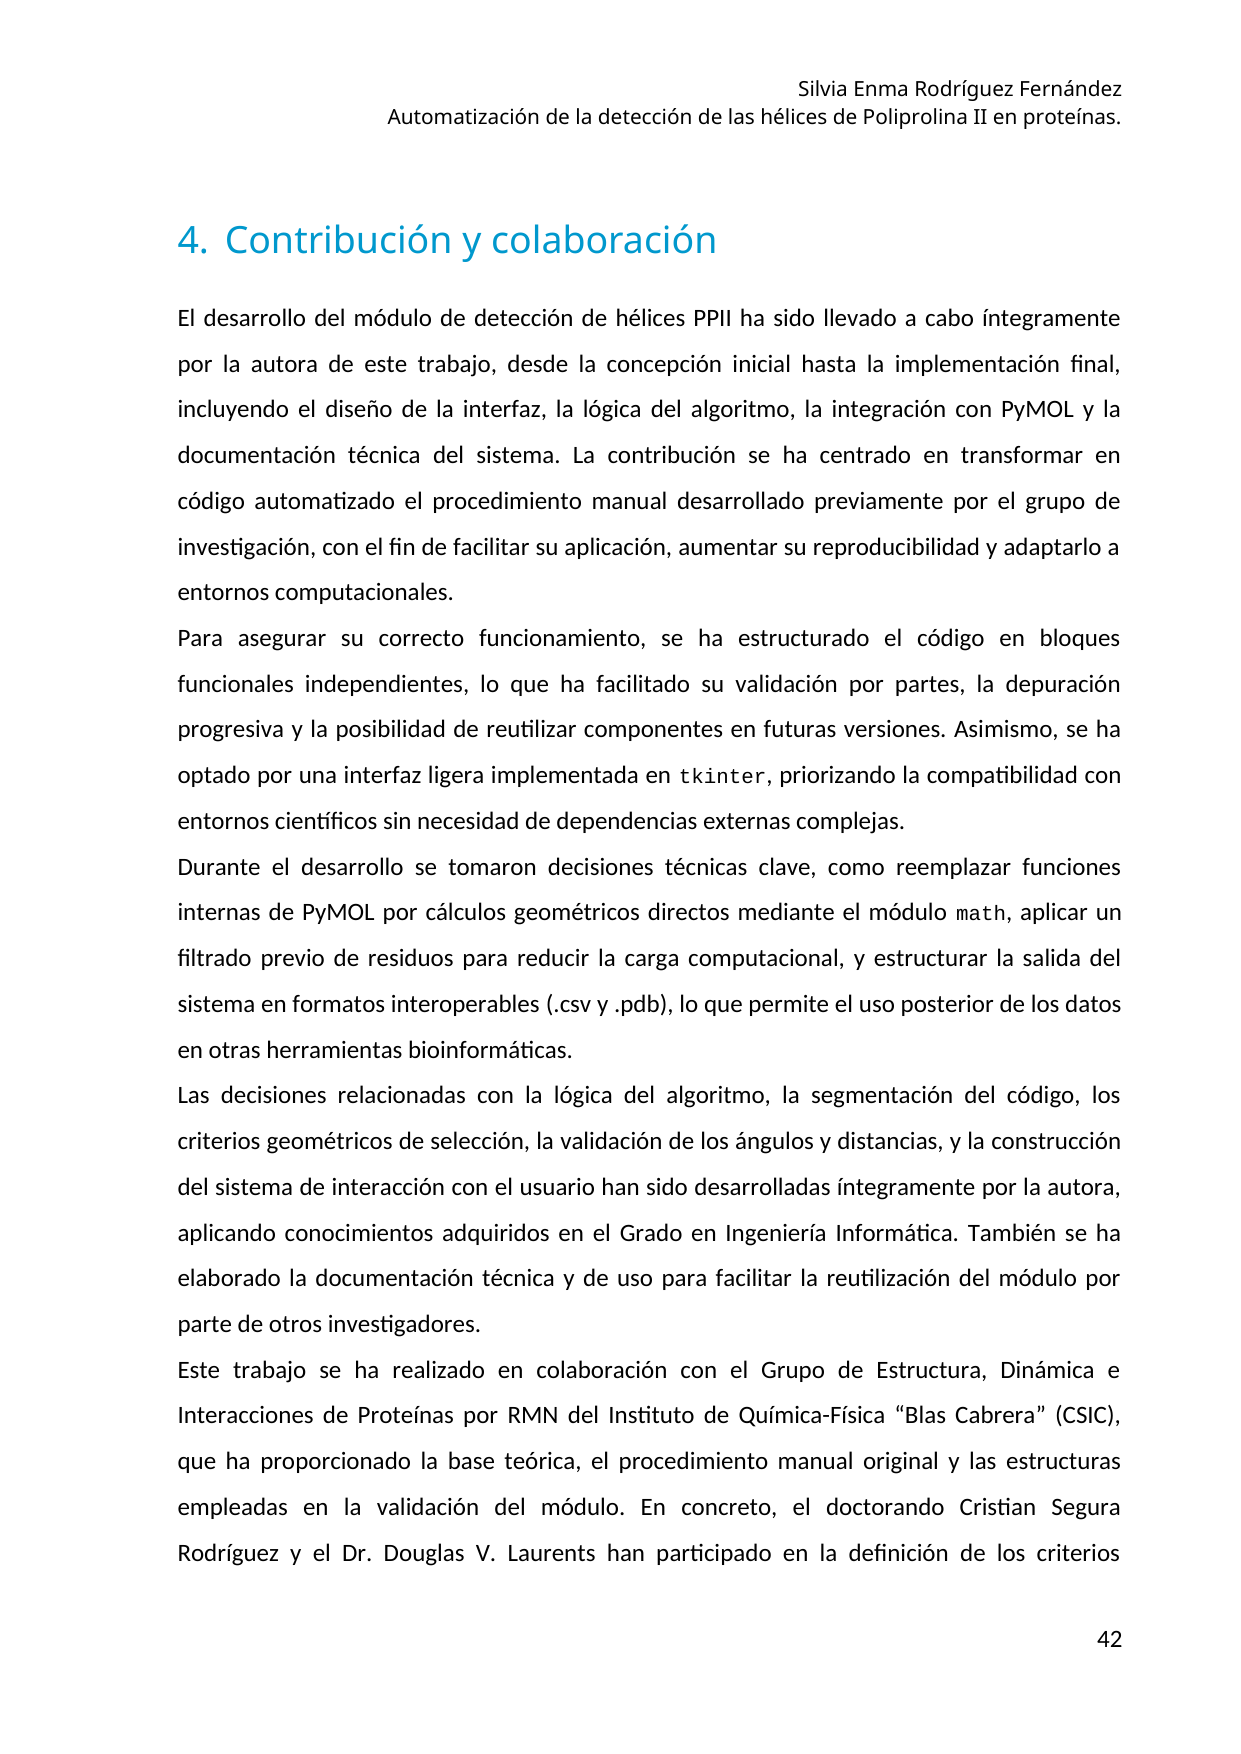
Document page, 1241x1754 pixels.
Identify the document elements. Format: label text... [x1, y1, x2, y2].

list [177, 1354, 1122, 1567]
list Las decisiones relacionadas con la lógica del algoritmo, la segmentación del código, los criterios geométricos de selección, la validación de los ángulos y distancias, y la construcción del sistema de interacción con el usuario han sido desarrolladas íntegramente por la autora, aplicando conocimientos adquiridos en el Grado en Ingeniería Informática. También se ha elaborado la documentación técnica y de uso para facilitar la reutilización del módulo por parte de otros investigadores. [177, 1079, 1122, 1339]
list Durante el desarrollo se tomaron decisiones técnicas clave, como reemplazar funciones internas de PyMOL por cálculos geométricos directos mediante el módulo math, aplicar un filtrado previo de residuos para reducir la carga computacional, y estructurar la salida del sistema en formatos interoperables (.csv y .pdb), lo que permite el uso posterior de los datos en otras herramientas bioinformáticas. [177, 851, 1122, 1064]
list Para asegurar su correcto funcionamiento, se ha estructurado el código en bloques funcionales independientes, lo que ha facilitado su validación por partes, la depuración progresiva y la posibilidad de reutilizar componentes en futuras versiones. Asimismo, se ha optado por una interfaz ligera implementada en tkinter, priorizando la compatibilidad con entornos científicos sin necesidad de dependencias externas complejas. [177, 622, 1122, 836]
list El desarrollo del módulo de detección de hélices PPII ha sido llevado a cabo íntegramente por la autora de este trabajo, desde la concepción inicial hasta la implementación final, incluyendo el diseño de la interfaz, la lógica del algoritmo, la integración con PyMOL y la documentación técnica del sistema. La contribución se ha centrado en transformar en código automatizado el procedimiento manual desarrollado previamente por el grupo de investigación, con el fin de facilitar su aplicación, aumentar su reproducibilidad y adaptarlo a entornos computacionales. [177, 302, 1122, 607]
subtitle Contribución y colaboración [177, 213, 1122, 264]
